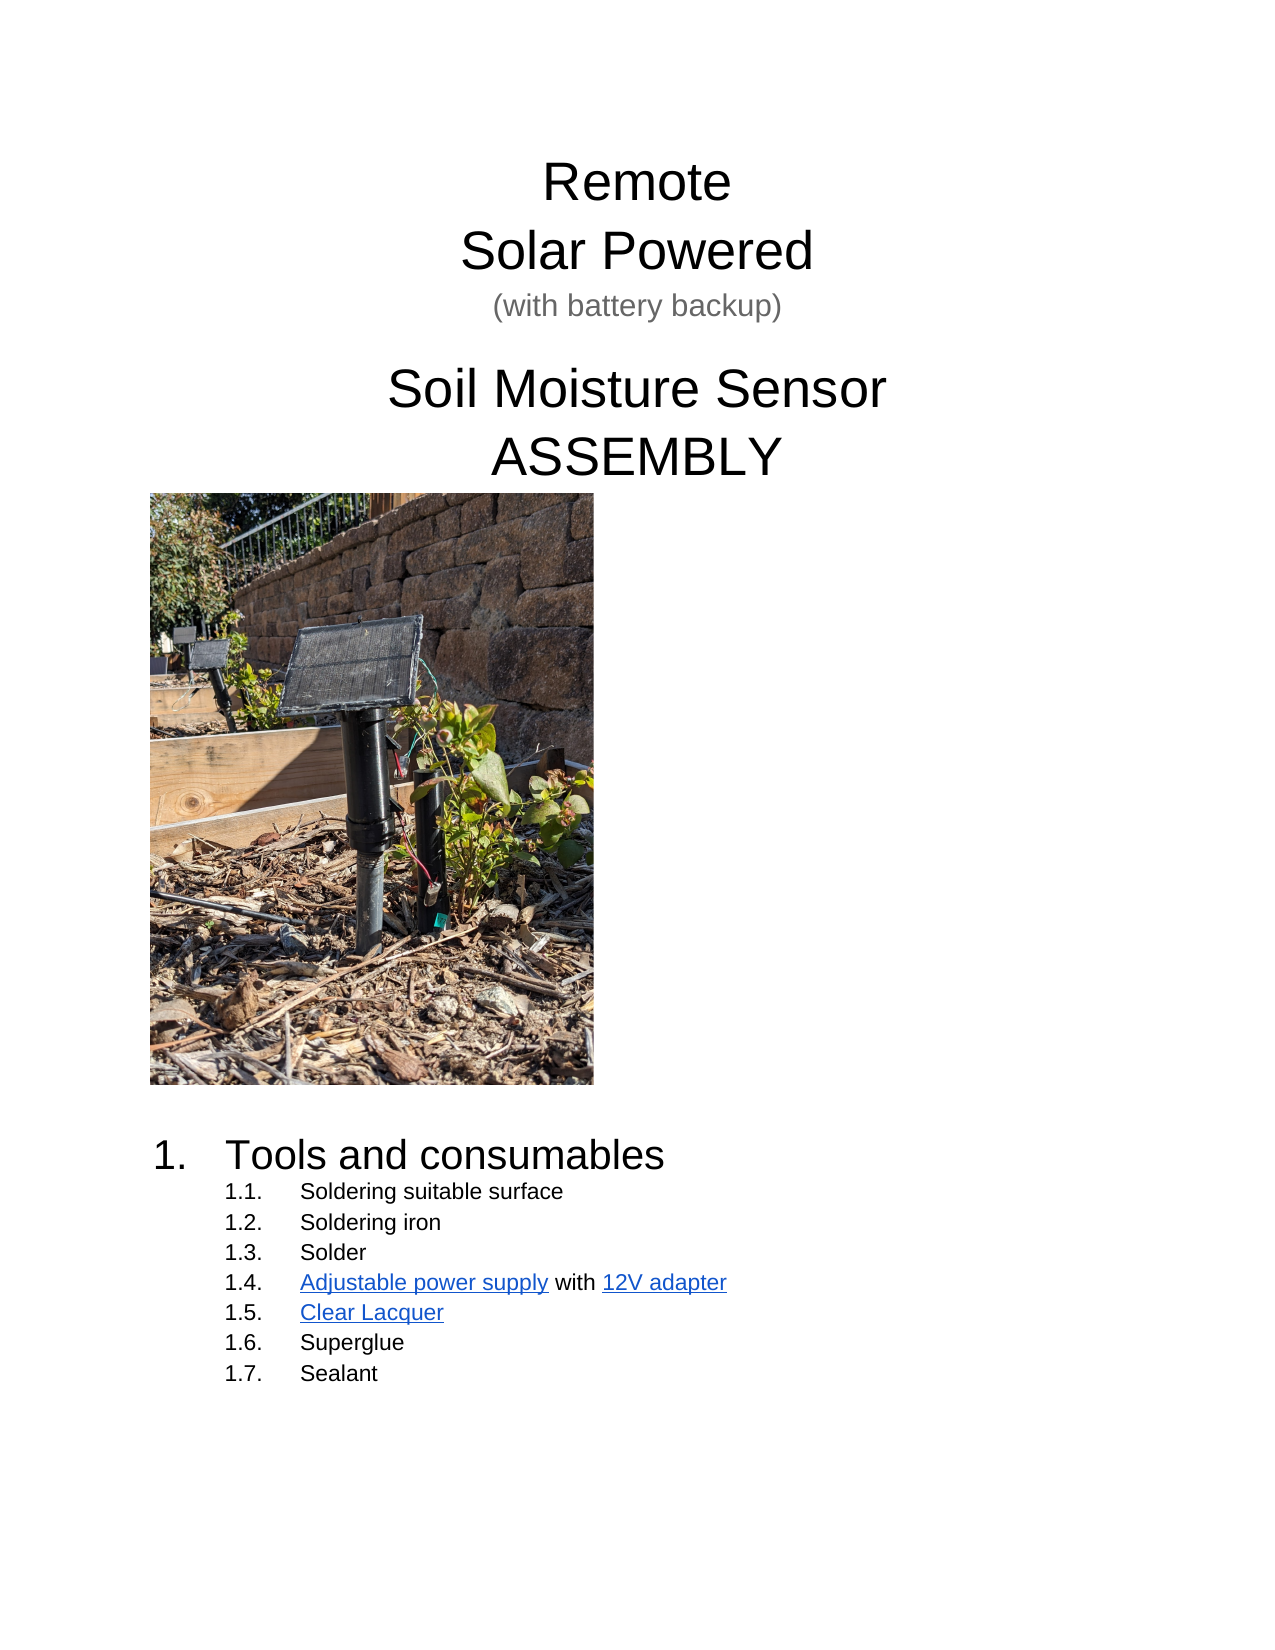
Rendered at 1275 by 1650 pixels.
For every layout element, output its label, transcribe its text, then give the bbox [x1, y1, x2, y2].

title Solar Powered [150, 218, 1125, 281]
list Sealant [262, 1359, 1125, 1386]
picture [150, 493, 594, 1085]
list Solder [262, 1239, 1125, 1265]
title Soil Moisture Sensor [150, 356, 1125, 419]
title ASSEMBLY [150, 425, 1125, 487]
list Adjustable power supply with 12V adapter [262, 1269, 1125, 1295]
list Soldering iron [262, 1208, 1125, 1235]
title Remote [150, 150, 1125, 212]
list Soldering suitable surface [262, 1178, 1125, 1204]
list Clear Lacquer [262, 1299, 1125, 1325]
list Superglue [262, 1329, 1125, 1356]
subtitle (with battery backup) [150, 287, 1125, 323]
subtitle Tools and consumables [187, 1130, 1125, 1178]
